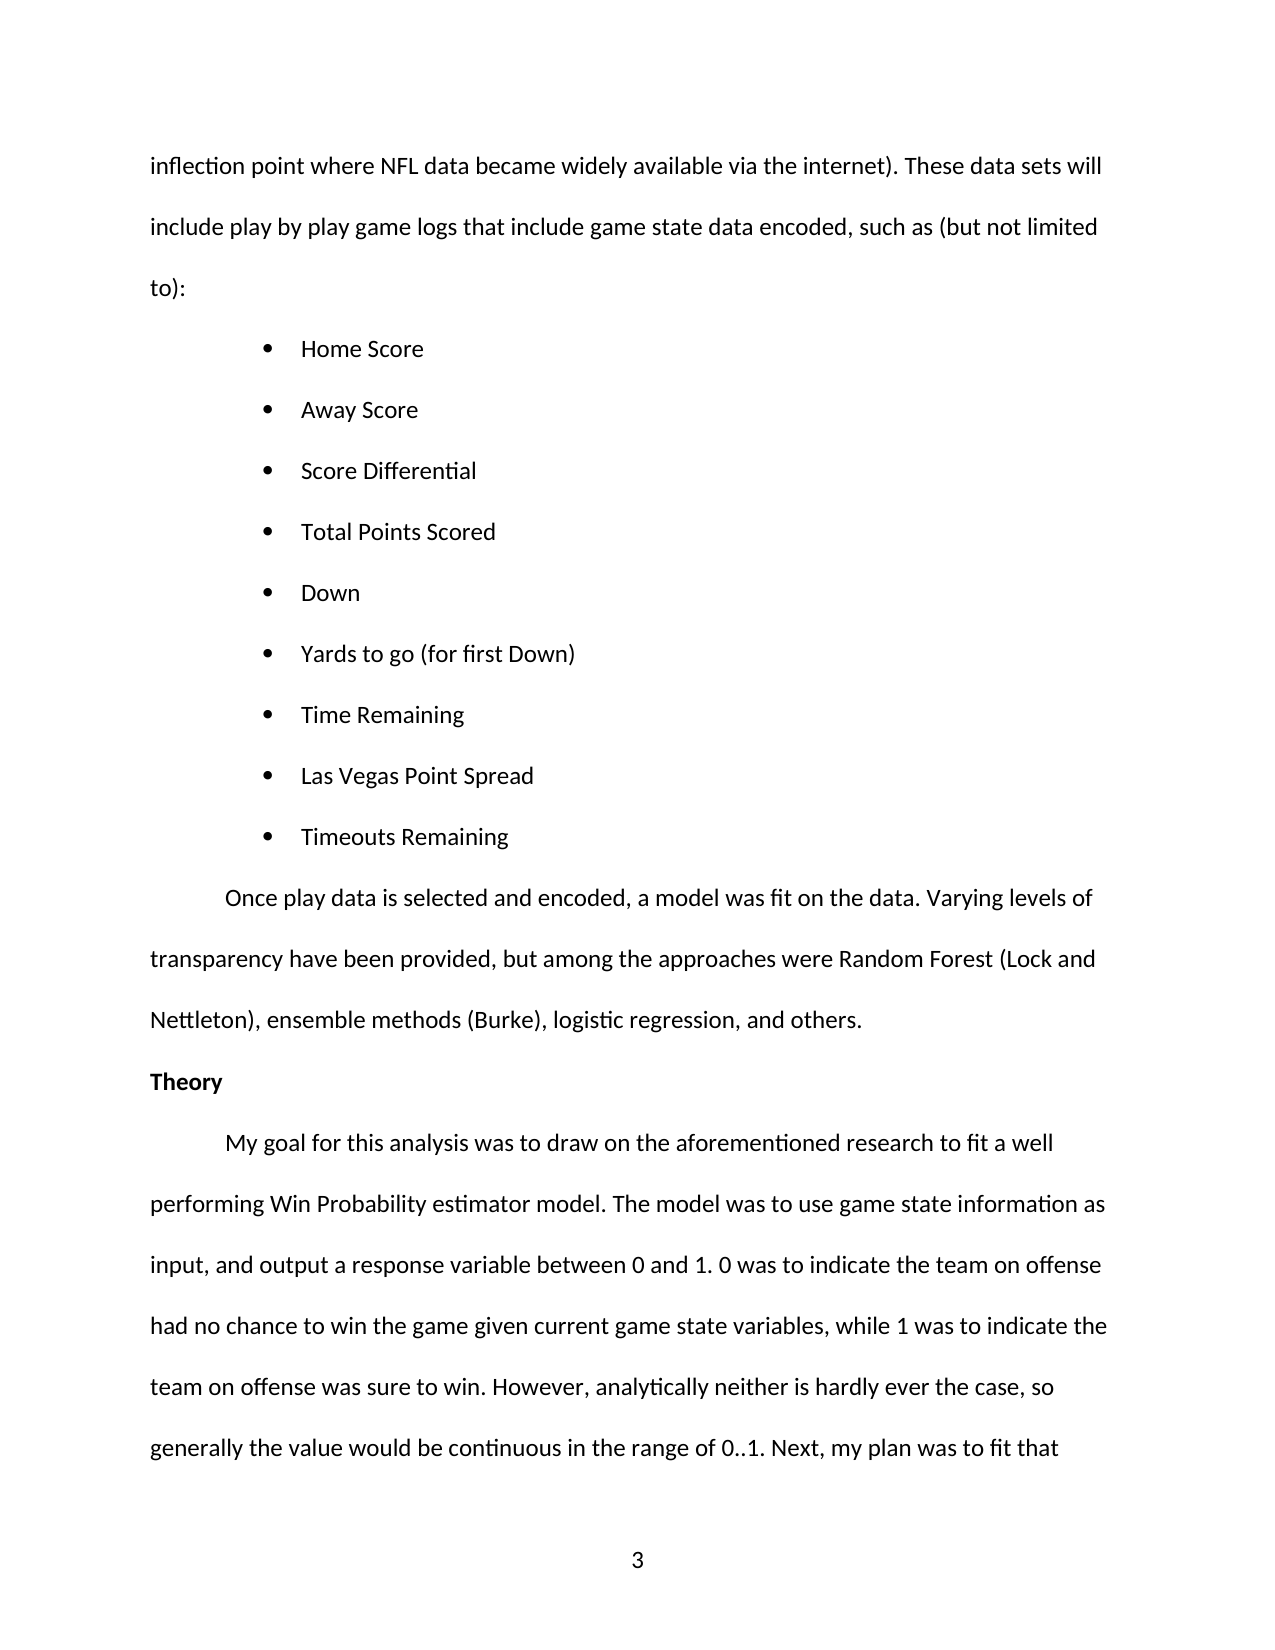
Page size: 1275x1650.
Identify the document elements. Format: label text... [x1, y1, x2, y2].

list Timeouts Remaining [263, 821, 1125, 852]
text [150, 1127, 1125, 1462]
list Home Score [263, 333, 1125, 364]
text Theory [150, 1066, 1125, 1096]
list Time Remaining [263, 699, 1125, 730]
list Total Points Scored [263, 516, 1125, 547]
list Down [263, 577, 1125, 608]
list Las Vegas Point Spread [263, 760, 1125, 791]
list Yards to go (for first Down) [263, 638, 1125, 669]
list Score Differential [263, 455, 1125, 486]
list Away Score [263, 394, 1125, 425]
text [150, 150, 1125, 303]
text Once play data is selected and encoded, a model was fit on the data. Varying levels of transparency have been provided, but among the approaches were Random Forest (Lock and Nettleton), ensemble methods (Burke), logistic regression, and others. [150, 882, 1125, 1035]
